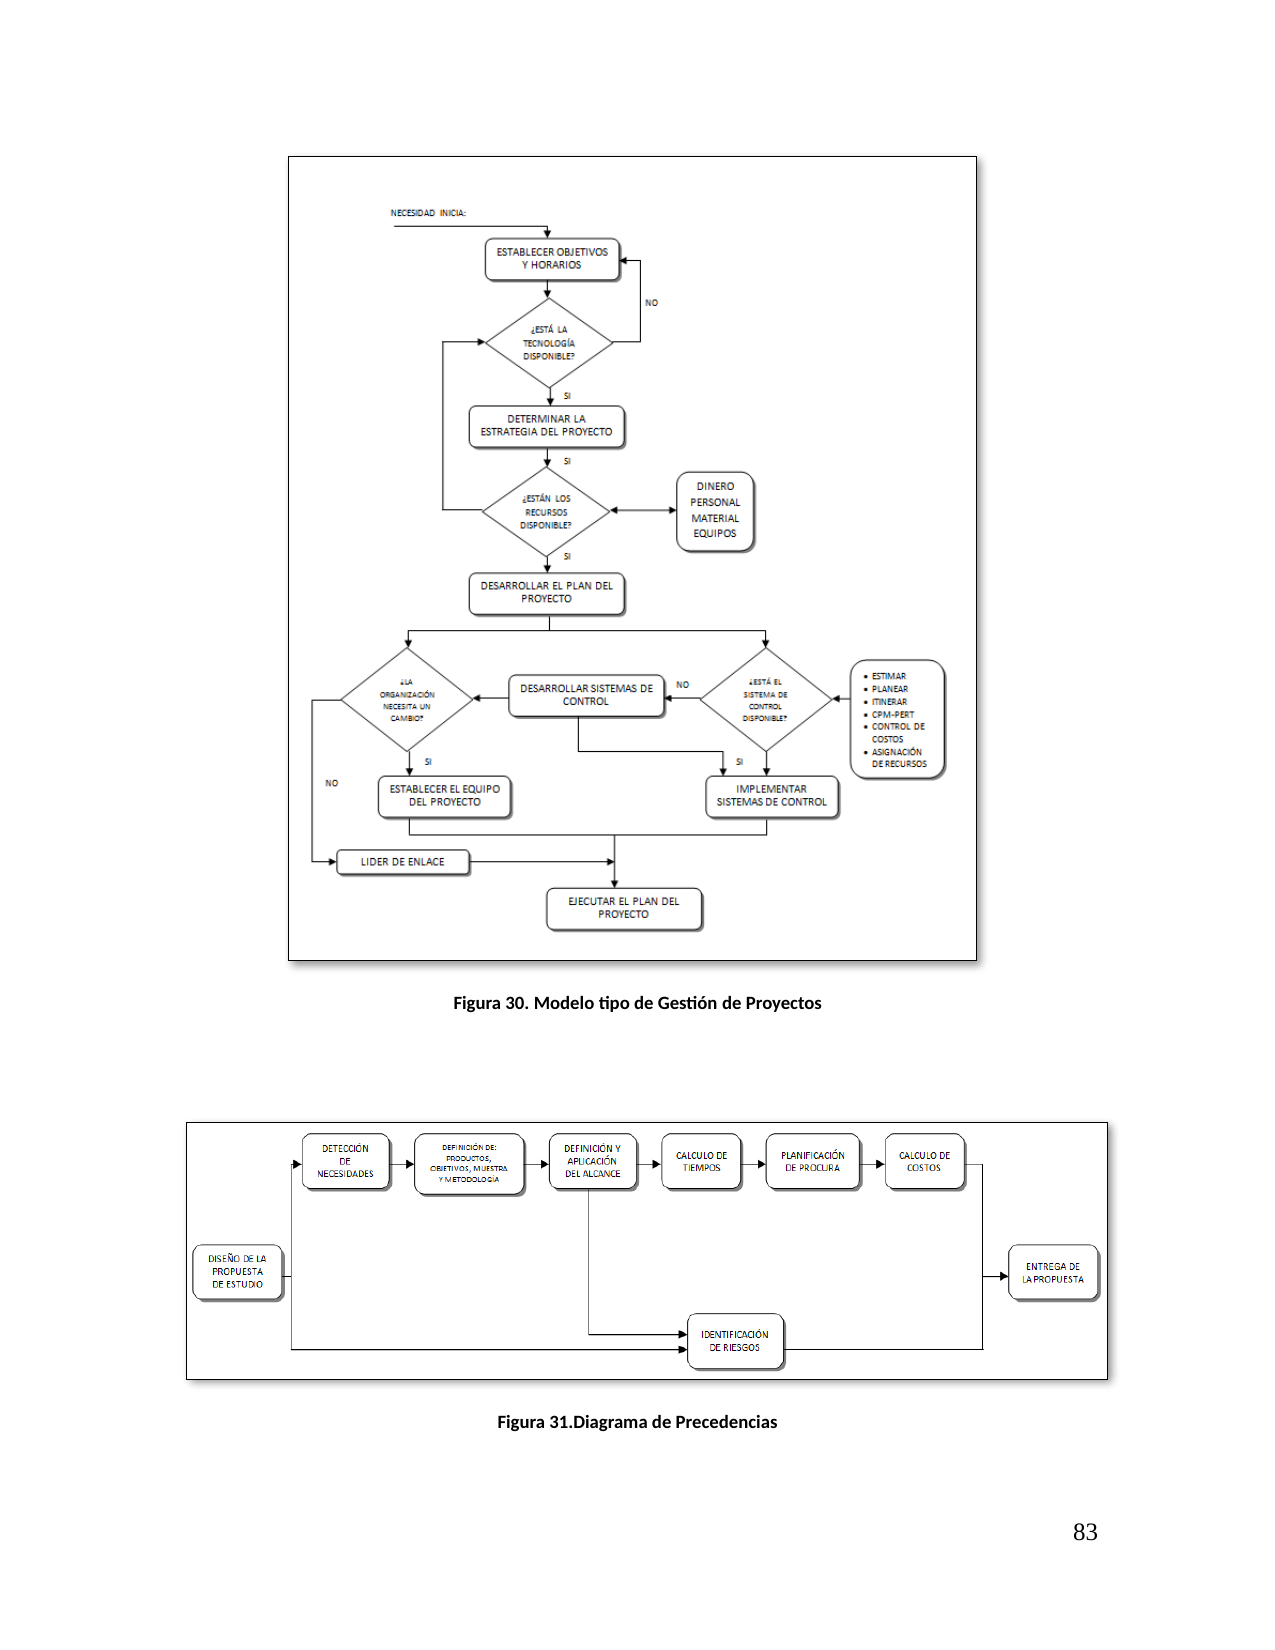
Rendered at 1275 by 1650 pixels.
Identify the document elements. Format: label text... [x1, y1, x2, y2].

picture [187, 1123, 1107, 1379]
picture [289, 157, 976, 960]
text Figura 31.Diagrama de Precedencias [177, 1410, 1098, 1433]
text Figura 30. Modelo tipo de Gestión de Proyectos [177, 991, 1098, 1014]
